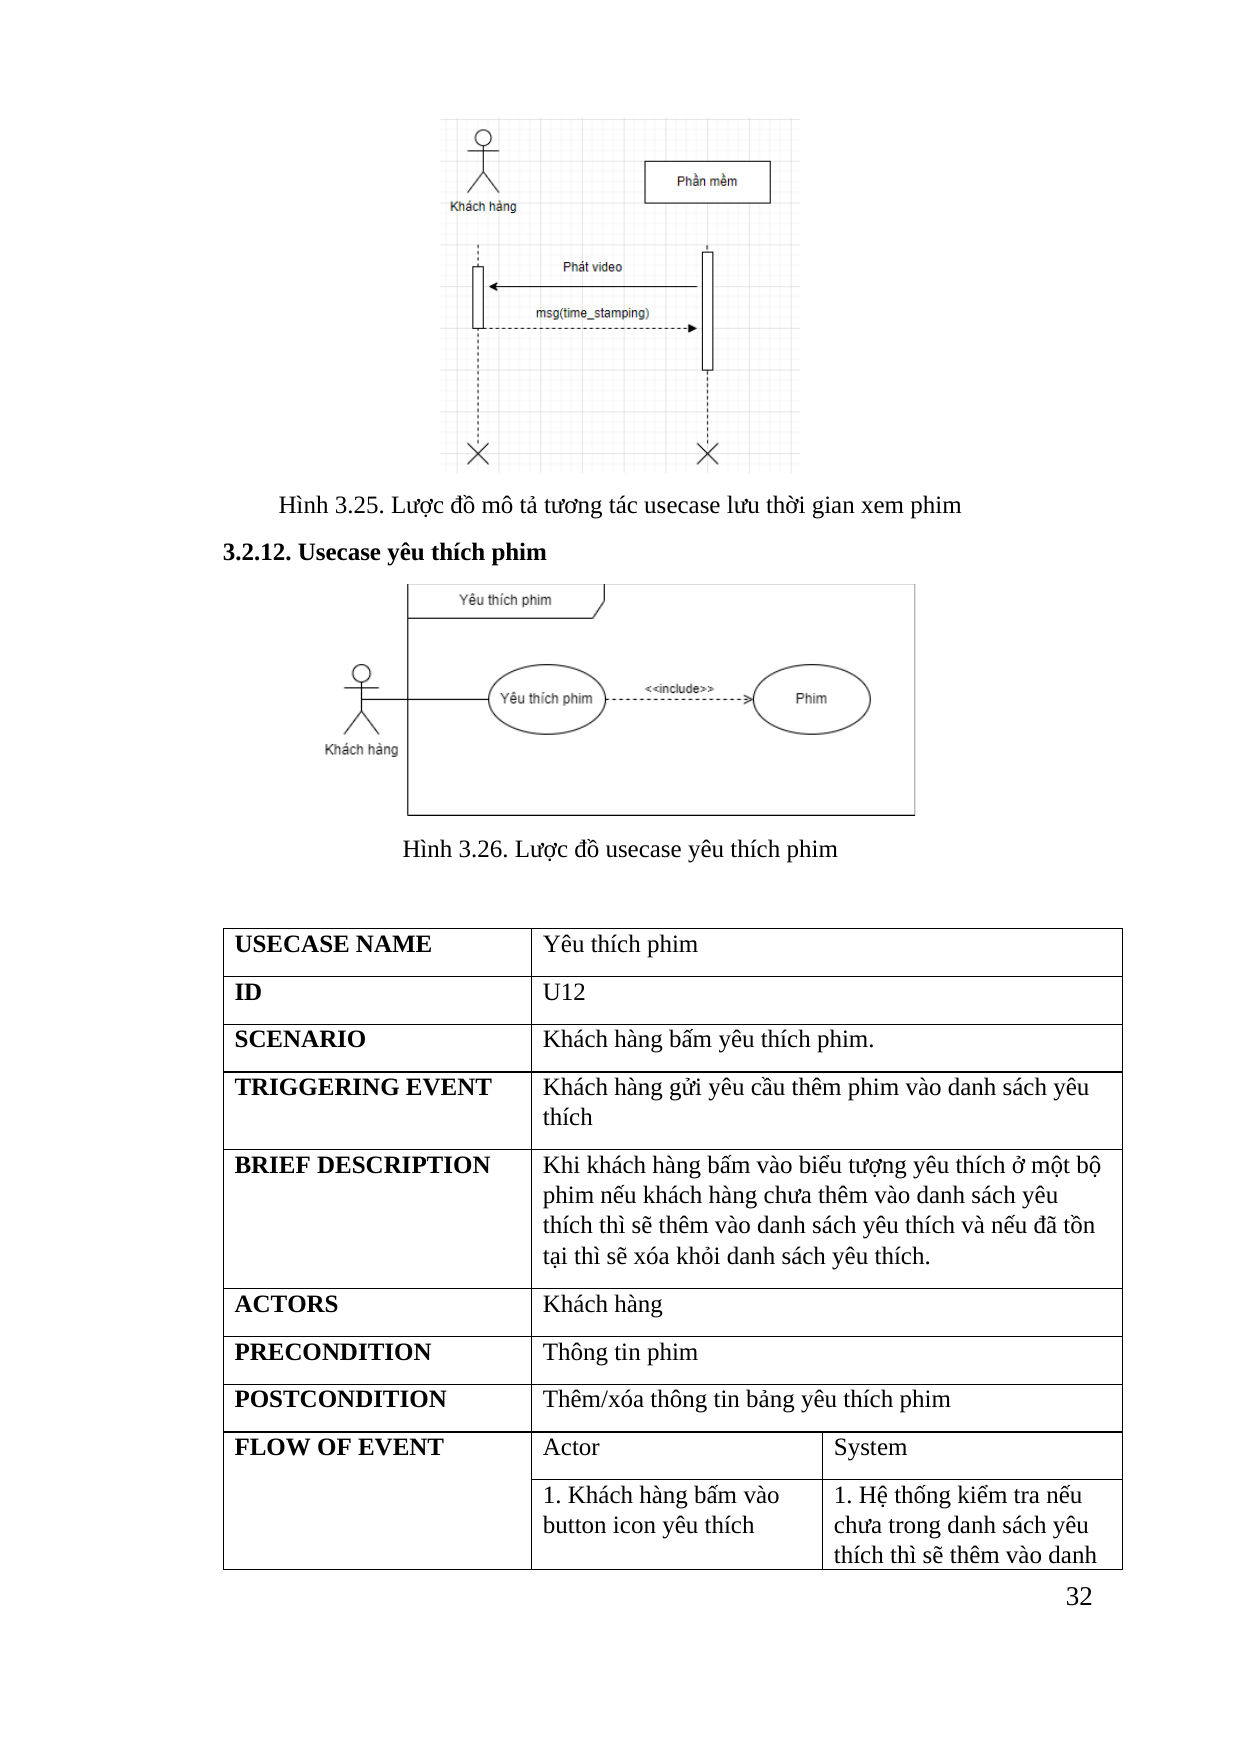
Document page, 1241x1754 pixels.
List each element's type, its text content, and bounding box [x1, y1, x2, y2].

table_cell BRIEF DESCRIPTION [224, 1150, 531, 1288]
table_cell PRECONDITION [224, 1337, 531, 1383]
table_cell Actor [532, 1433, 822, 1479]
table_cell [532, 1480, 822, 1569]
table_cell Khách hàng gửi yêu cầu thêm phim vào danh sách yêu thích [532, 1073, 1122, 1149]
table_cell SCENARIO [224, 1025, 531, 1071]
picture [440, 118, 800, 473]
text Hình 3.26. Lược đồ usecase yêu thích phim [148, 834, 1092, 863]
table_cell TRIGGERING EVENT [224, 1073, 531, 1149]
table_cell Thông tin phim [532, 1337, 1122, 1383]
table_header Yêu thích phim [532, 929, 1122, 976]
table_cell FLOW OF EVENT [224, 1433, 531, 1569]
table_cell System [823, 1433, 1122, 1479]
table_cell Khi khách hàng bấm vào biểu tượng yêu thích ở một bộ phim nếu khách hàng chưa thêm vào danh sách yêu thích thì sẽ thêm vào danh sách yêu thích và nếu đã tồn tại thì sẽ xóa khỏi danh sách yêu thích. [532, 1150, 1122, 1288]
table_cell ACTORS [224, 1289, 531, 1336]
table_header USECASE NAME [224, 929, 531, 976]
table_cell U12 [532, 977, 1122, 1023]
text Hình 3.25. Lược đồ mô tả tương tác usecase lưu thời gian xem phim [148, 491, 1092, 519]
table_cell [823, 1480, 1122, 1569]
table_cell Khách hàng [532, 1289, 1122, 1336]
table_cell Thêm/xóa thông tin bảng yêu thích phim [532, 1385, 1122, 1431]
table_cell ID [224, 977, 531, 1023]
list Usecase yêu thích phim [223, 537, 1092, 566]
picture [324, 584, 916, 816]
table_cell Khách hàng bấm yêu thích phim. [532, 1025, 1122, 1071]
table_cell POSTCONDITION [224, 1385, 531, 1431]
